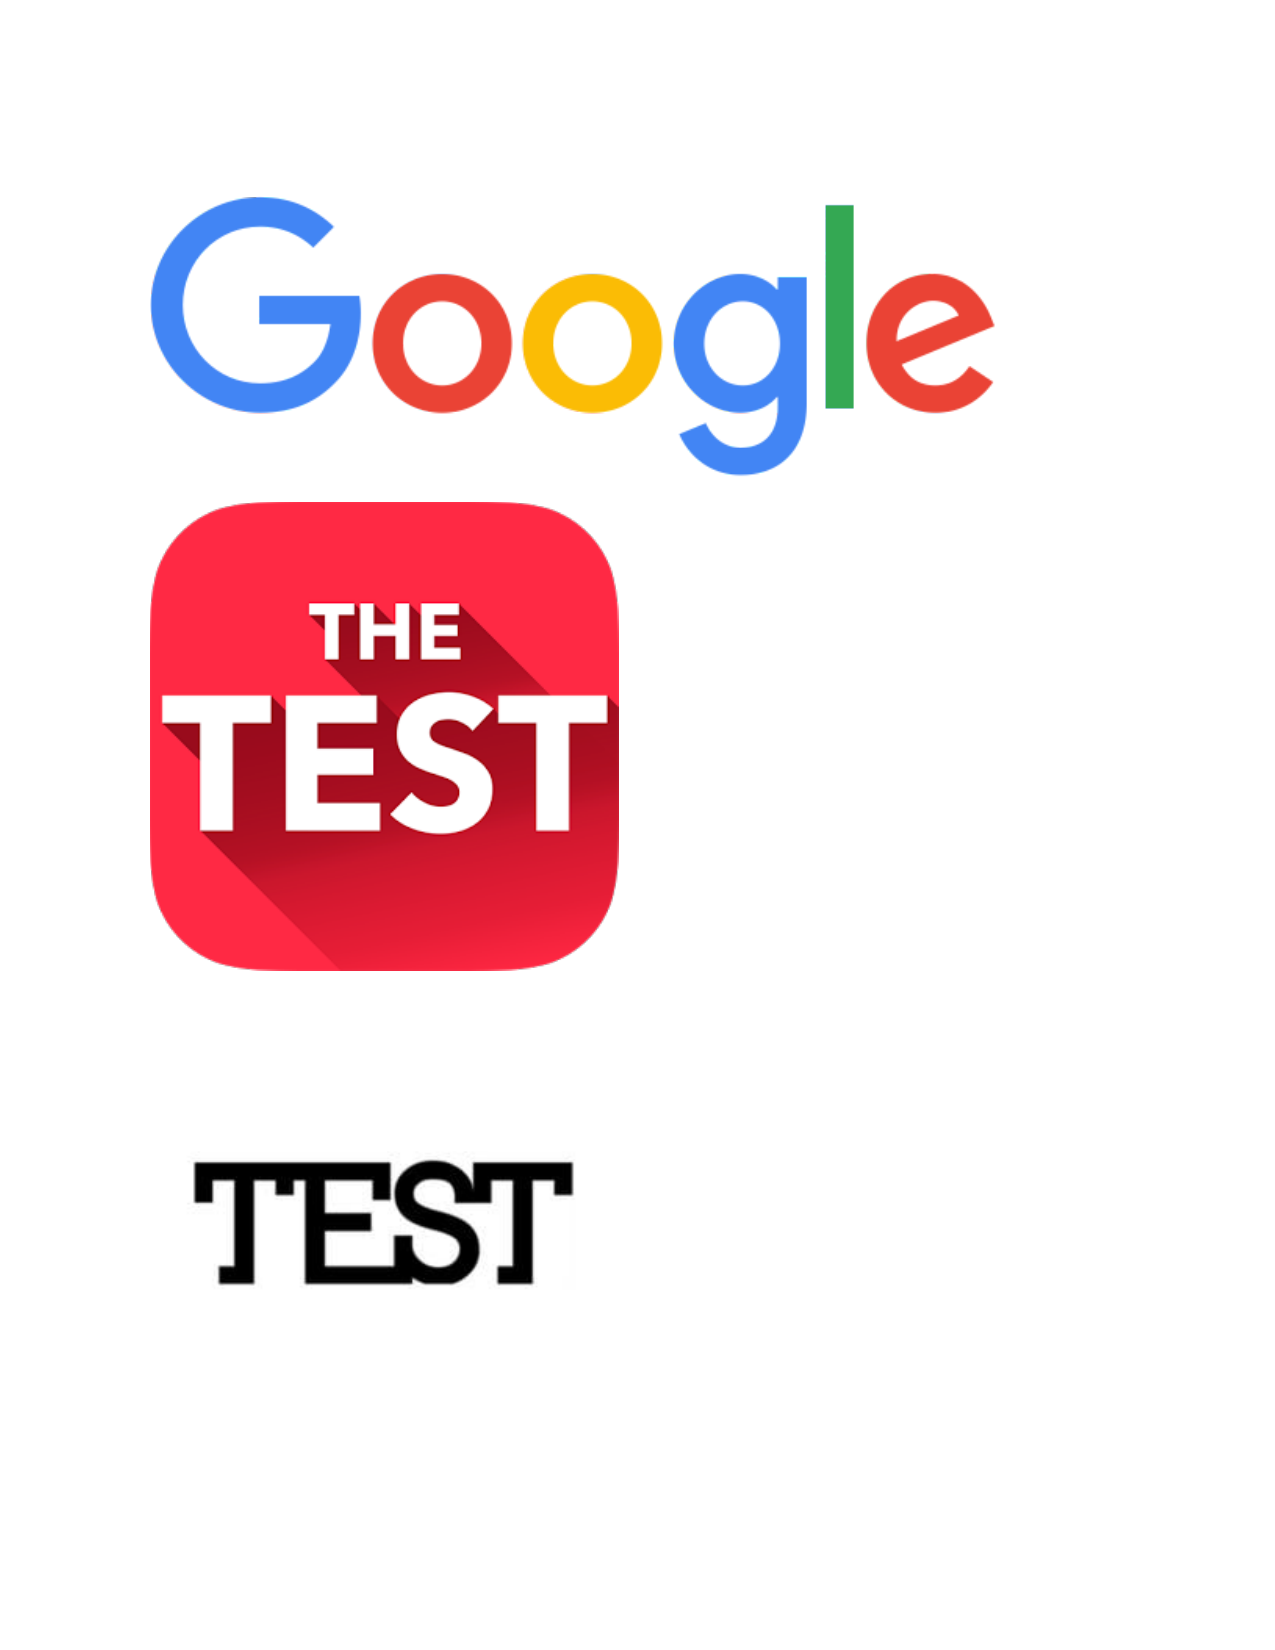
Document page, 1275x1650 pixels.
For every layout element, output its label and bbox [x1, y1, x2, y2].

picture [150, 502, 619, 971]
picture [150, 989, 619, 1458]
picture [150, 196, 1001, 484]
